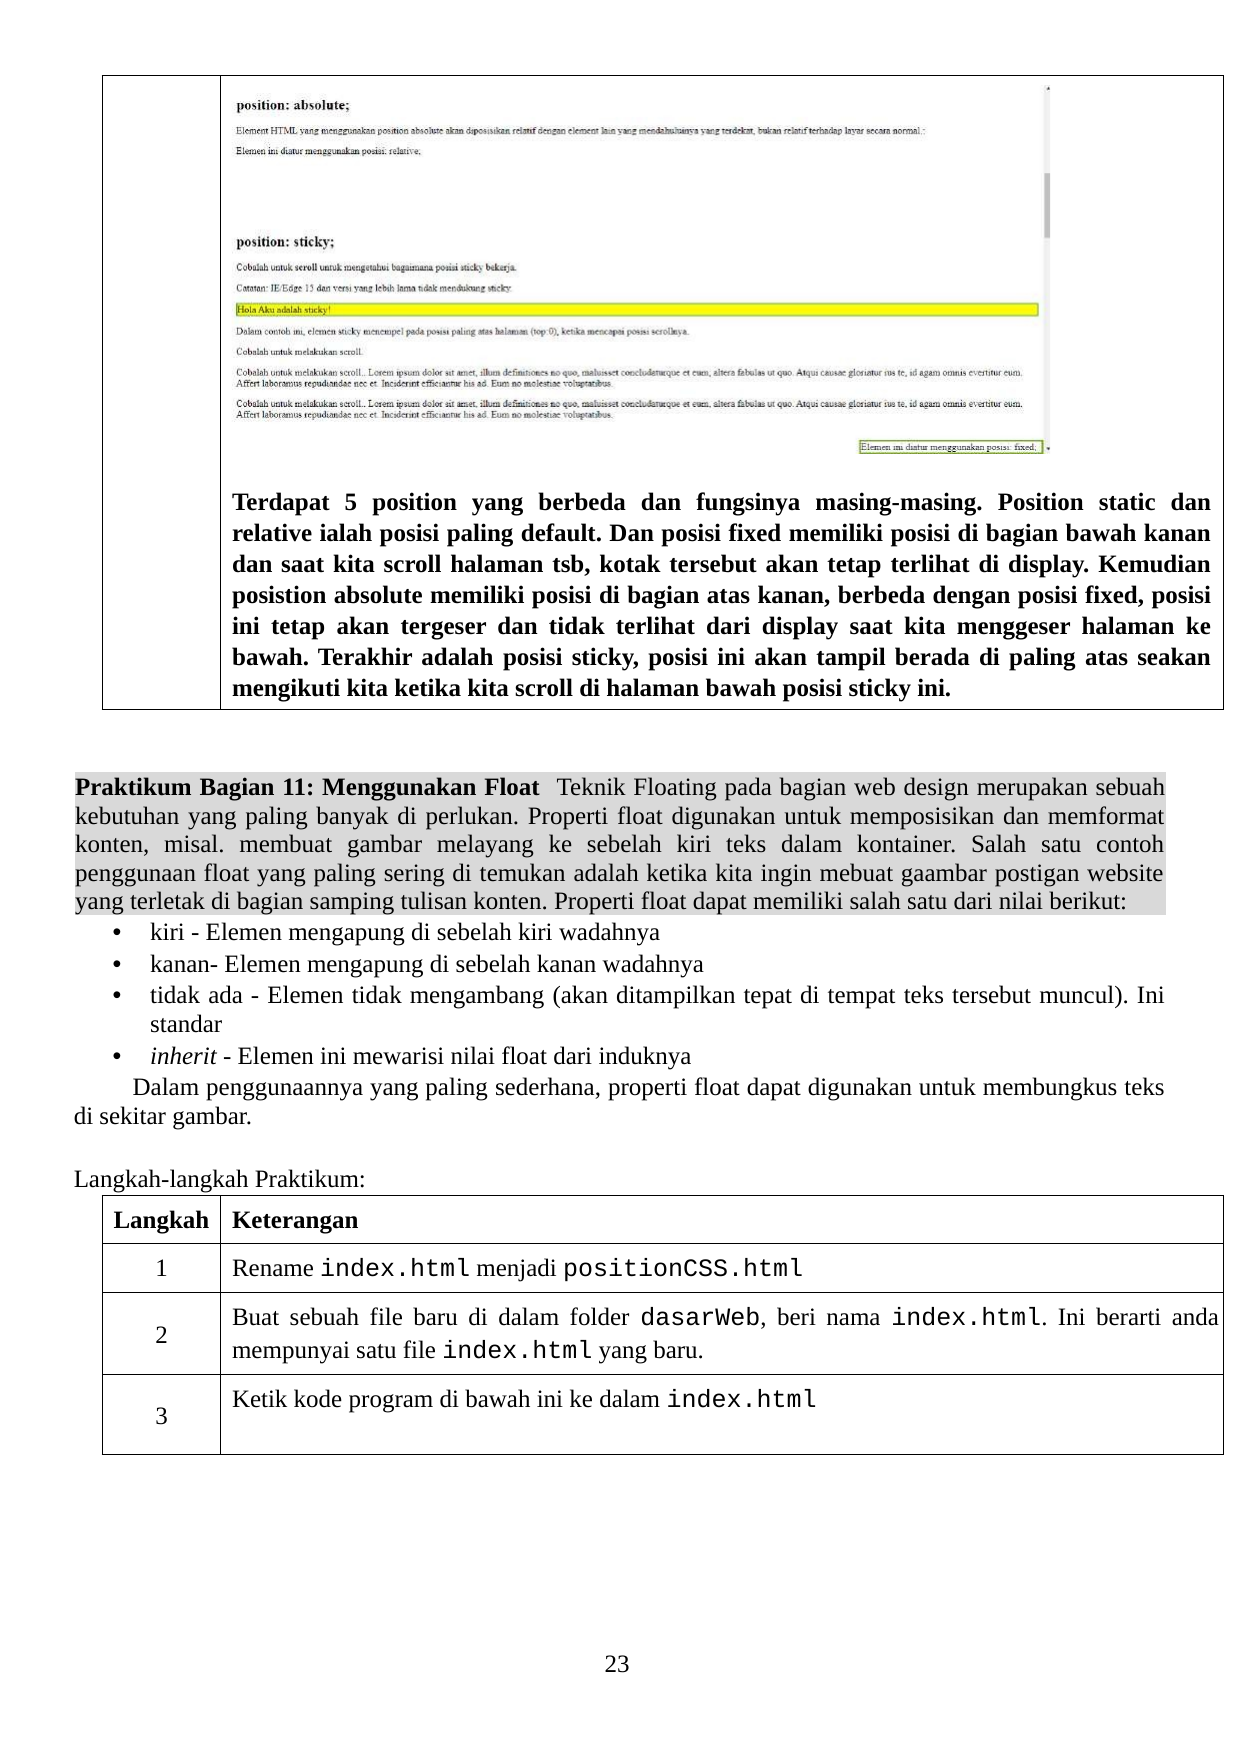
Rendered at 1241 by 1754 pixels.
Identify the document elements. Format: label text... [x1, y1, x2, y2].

text Praktikum Bagian 11: Menggunakan Float Teknik Floating pada bagian web design merupakan sebuah kebutuhan yang paling banyak di perlukan. Properti float digunakan untuk memposisikan dan memformat konten, misal. membuat gambar melayang ke sebelah kiri teks dalam kontainer. Salah satu contoh penggunaan float yang paling sering di temukan adalah ketika kita ingin mebuat gaambar postigan website yang terletak di bagian samping tulisan konten. Properti float dapat memiliki salah satu dari nilai berikut: [75, 772, 1166, 915]
table_header Langkah [103, 1196, 220, 1242]
list inherit - Elemen ini mewarisi nilai float dari induknya [112, 1041, 1166, 1069]
table_cell 9 [103, 76, 220, 709]
picture [231, 85, 1051, 454]
list tidak ada - Elemen tidak mengambang (akan ditampilkan tepat di tempat teks tersebut muncul). Ini standar [112, 980, 1166, 1038]
text Dalam penggunaannya yang paling sederhana, properti float dapat digunakan untuk membungkus teks di sekitar gambar. [73, 1072, 1166, 1130]
table_cell 1 [103, 1244, 220, 1292]
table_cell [221, 76, 1223, 709]
list kanan- Elemen mengapung di sebelah kanan wadahnya [112, 948, 1166, 977]
table_cell 3 [103, 1375, 220, 1454]
table_cell Buat sebuah file baru di dalam folder dasarWeb, beri nama index.html. Ini berarti anda mempunyai satu file index.html yang baru. [221, 1293, 1223, 1374]
table_cell Rename index.html menjadi positionCSS.html [221, 1244, 1223, 1292]
list kiri - Elemen mengapung di sebelah kiri wadahnya [112, 917, 1166, 946]
table_cell Ketik kode program di bawah ini ke dalam index.html [221, 1375, 1223, 1454]
text Langkah-langkah Praktikum: [73, 1164, 1166, 1192]
table_cell 2 [103, 1293, 220, 1374]
table_header Keterangan [221, 1196, 1223, 1242]
